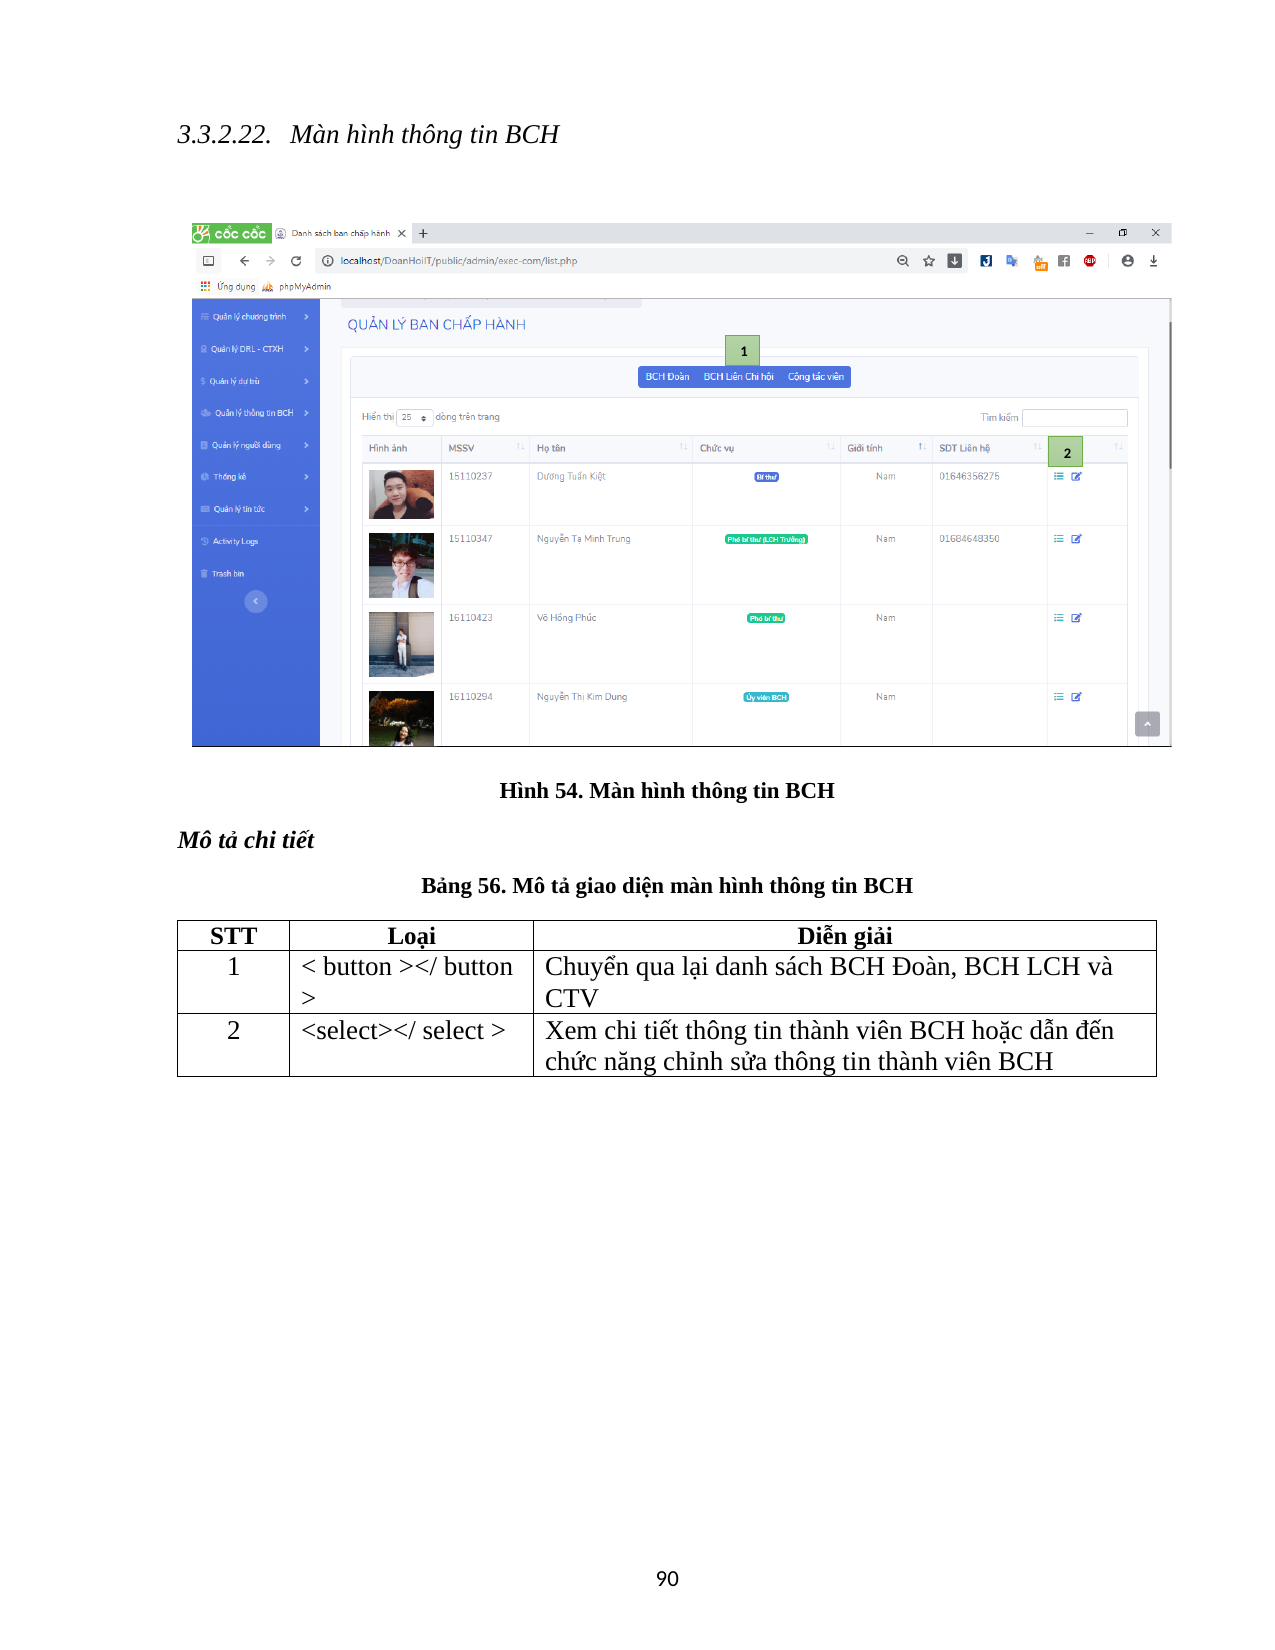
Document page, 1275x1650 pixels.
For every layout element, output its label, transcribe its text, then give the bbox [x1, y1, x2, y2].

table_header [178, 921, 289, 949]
text Mô tả chi tiết [177, 825, 1157, 853]
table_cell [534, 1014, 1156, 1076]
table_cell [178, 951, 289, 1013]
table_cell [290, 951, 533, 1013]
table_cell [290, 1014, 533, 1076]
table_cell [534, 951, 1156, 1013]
text Bảng 56. Mô tả giao diện màn hình thông tin BCH [177, 872, 1157, 899]
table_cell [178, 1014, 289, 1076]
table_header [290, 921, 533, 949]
picture [192, 223, 1172, 747]
text Hình 54. Màn hình thông tin BCH [177, 778, 1157, 804]
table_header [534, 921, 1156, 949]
list Màn hình thông tin BCH [177, 118, 1157, 149]
